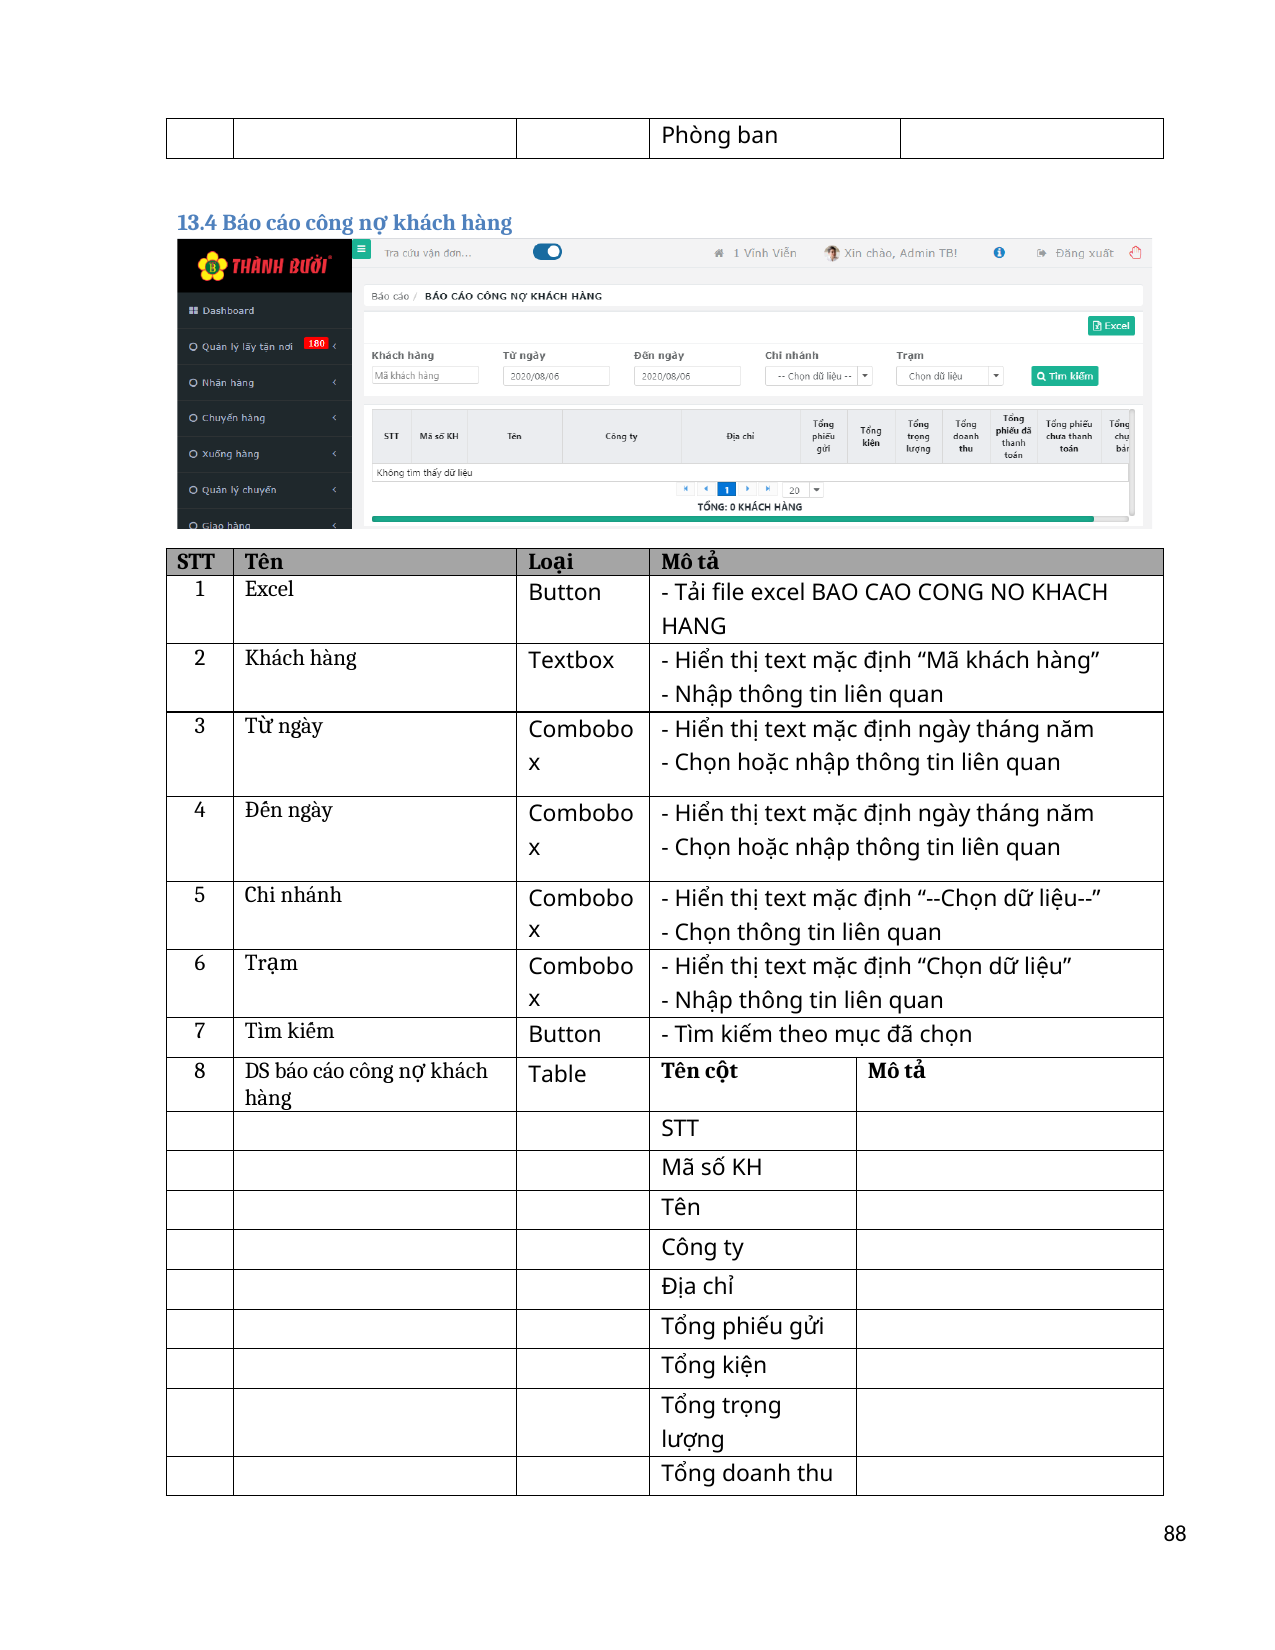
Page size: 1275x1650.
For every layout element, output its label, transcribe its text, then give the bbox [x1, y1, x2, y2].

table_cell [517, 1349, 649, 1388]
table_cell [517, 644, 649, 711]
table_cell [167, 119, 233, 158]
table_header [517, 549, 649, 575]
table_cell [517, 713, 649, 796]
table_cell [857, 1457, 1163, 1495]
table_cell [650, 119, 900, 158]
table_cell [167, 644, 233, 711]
subtitle 13.4 Báo cáo công nợ khách hàng [177, 210, 1186, 236]
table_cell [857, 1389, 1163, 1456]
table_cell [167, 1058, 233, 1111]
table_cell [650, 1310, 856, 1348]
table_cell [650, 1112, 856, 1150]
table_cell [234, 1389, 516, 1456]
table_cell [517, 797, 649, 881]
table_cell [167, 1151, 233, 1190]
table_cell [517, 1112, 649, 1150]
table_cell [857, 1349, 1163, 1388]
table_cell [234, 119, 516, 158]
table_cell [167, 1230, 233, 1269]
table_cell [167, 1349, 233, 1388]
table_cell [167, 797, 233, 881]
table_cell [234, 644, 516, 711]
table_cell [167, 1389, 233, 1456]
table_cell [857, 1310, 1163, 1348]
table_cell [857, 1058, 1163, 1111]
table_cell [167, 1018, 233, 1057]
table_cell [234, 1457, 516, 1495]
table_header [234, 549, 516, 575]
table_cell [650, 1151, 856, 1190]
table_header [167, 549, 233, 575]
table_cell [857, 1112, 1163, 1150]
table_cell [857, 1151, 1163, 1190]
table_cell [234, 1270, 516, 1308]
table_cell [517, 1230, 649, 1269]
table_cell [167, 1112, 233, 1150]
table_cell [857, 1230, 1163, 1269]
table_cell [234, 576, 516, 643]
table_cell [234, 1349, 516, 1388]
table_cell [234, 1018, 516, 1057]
picture [177, 238, 1153, 529]
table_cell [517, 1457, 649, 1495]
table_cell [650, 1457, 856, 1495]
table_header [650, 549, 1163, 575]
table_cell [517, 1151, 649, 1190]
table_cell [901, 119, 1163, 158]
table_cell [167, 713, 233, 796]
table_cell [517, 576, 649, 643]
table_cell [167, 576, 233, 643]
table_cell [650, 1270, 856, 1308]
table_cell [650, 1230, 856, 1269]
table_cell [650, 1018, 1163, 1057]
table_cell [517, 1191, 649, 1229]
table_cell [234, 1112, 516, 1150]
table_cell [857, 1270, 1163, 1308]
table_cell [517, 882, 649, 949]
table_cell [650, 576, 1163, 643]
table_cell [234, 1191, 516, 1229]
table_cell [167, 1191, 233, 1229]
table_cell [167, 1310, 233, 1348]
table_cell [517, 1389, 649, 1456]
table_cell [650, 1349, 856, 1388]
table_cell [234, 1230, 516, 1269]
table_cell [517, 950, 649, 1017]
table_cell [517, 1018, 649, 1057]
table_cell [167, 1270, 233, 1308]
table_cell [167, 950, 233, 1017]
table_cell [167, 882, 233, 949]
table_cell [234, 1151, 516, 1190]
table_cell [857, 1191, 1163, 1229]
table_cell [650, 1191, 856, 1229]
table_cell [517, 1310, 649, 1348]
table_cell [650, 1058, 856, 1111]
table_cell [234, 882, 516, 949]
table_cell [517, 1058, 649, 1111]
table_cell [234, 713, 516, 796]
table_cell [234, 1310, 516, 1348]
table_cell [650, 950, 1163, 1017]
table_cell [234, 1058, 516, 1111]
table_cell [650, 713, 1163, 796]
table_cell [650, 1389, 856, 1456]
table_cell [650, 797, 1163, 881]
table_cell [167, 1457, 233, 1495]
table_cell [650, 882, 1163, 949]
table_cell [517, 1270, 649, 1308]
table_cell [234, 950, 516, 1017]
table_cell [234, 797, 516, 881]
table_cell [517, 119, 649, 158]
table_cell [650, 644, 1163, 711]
